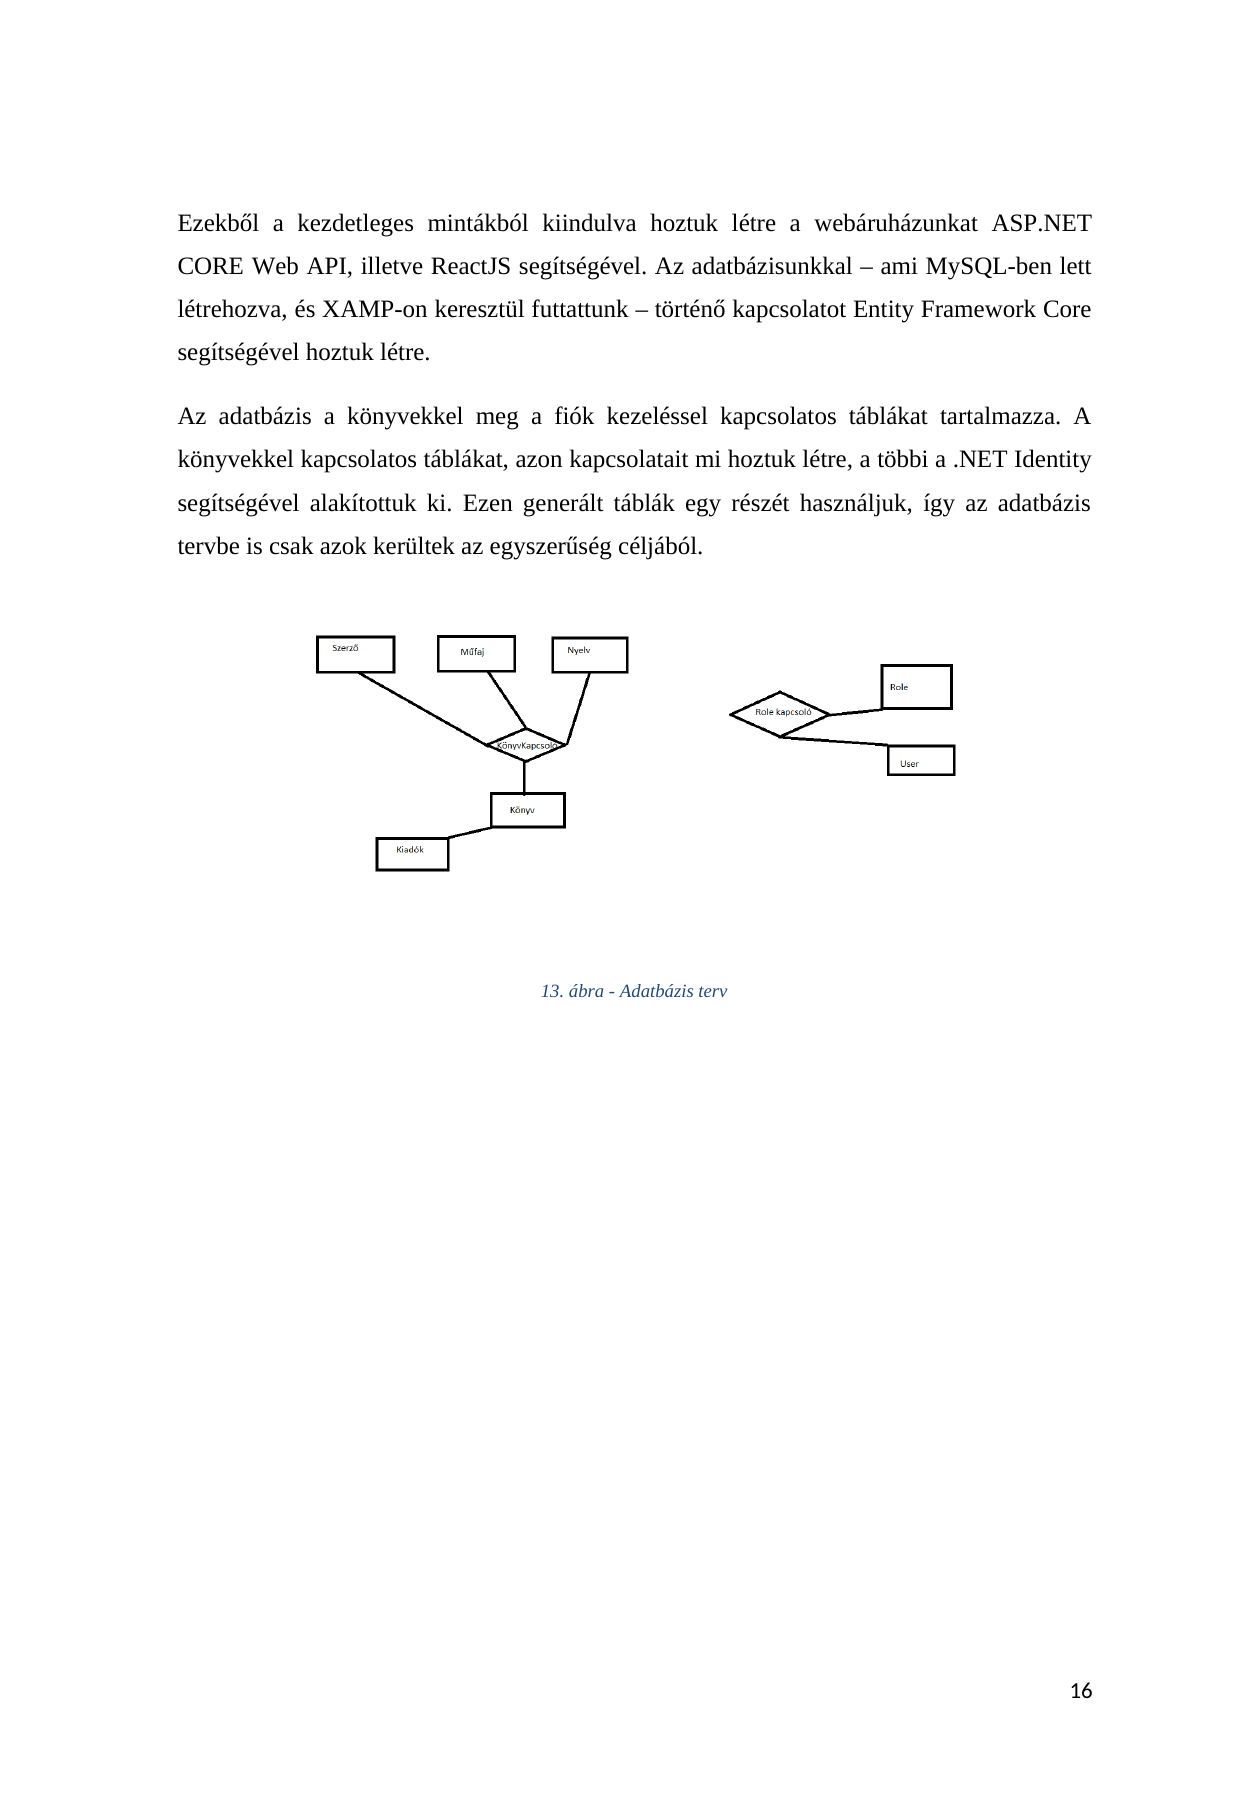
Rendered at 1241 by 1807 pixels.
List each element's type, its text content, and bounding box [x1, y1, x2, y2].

text Ezekből a kezdetleges mintákból kiindulva hoztuk létre a webáruházunkat ASP.NET CORE Web API, illetve ReactJS segítségével. Az adatbázisunkkal – ami MySQL-ben lett létrehozva, és XAMP-on keresztül futtattunk – történő kapcsolatot Entity Framework Core segítségével hoztuk létre. [177, 208, 1092, 366]
picture [259, 594, 1010, 945]
text 13. ábra - Adatbázis terv [177, 979, 1092, 1001]
text Az adatbázis a könyvekkel meg a fiók kezeléssel kapcsolatos táblákat tartalmazza. A könyvekkel kapcsolatos táblákat, azon kapcsolatait mi hoztuk létre, a többi a .NET Identity segítségével alakítottuk ki. Ezen generált táblák egy részét használjuk, így az adatbázis tervbe is csak azok kerültek az egyszerűség céljából. [177, 401, 1092, 559]
